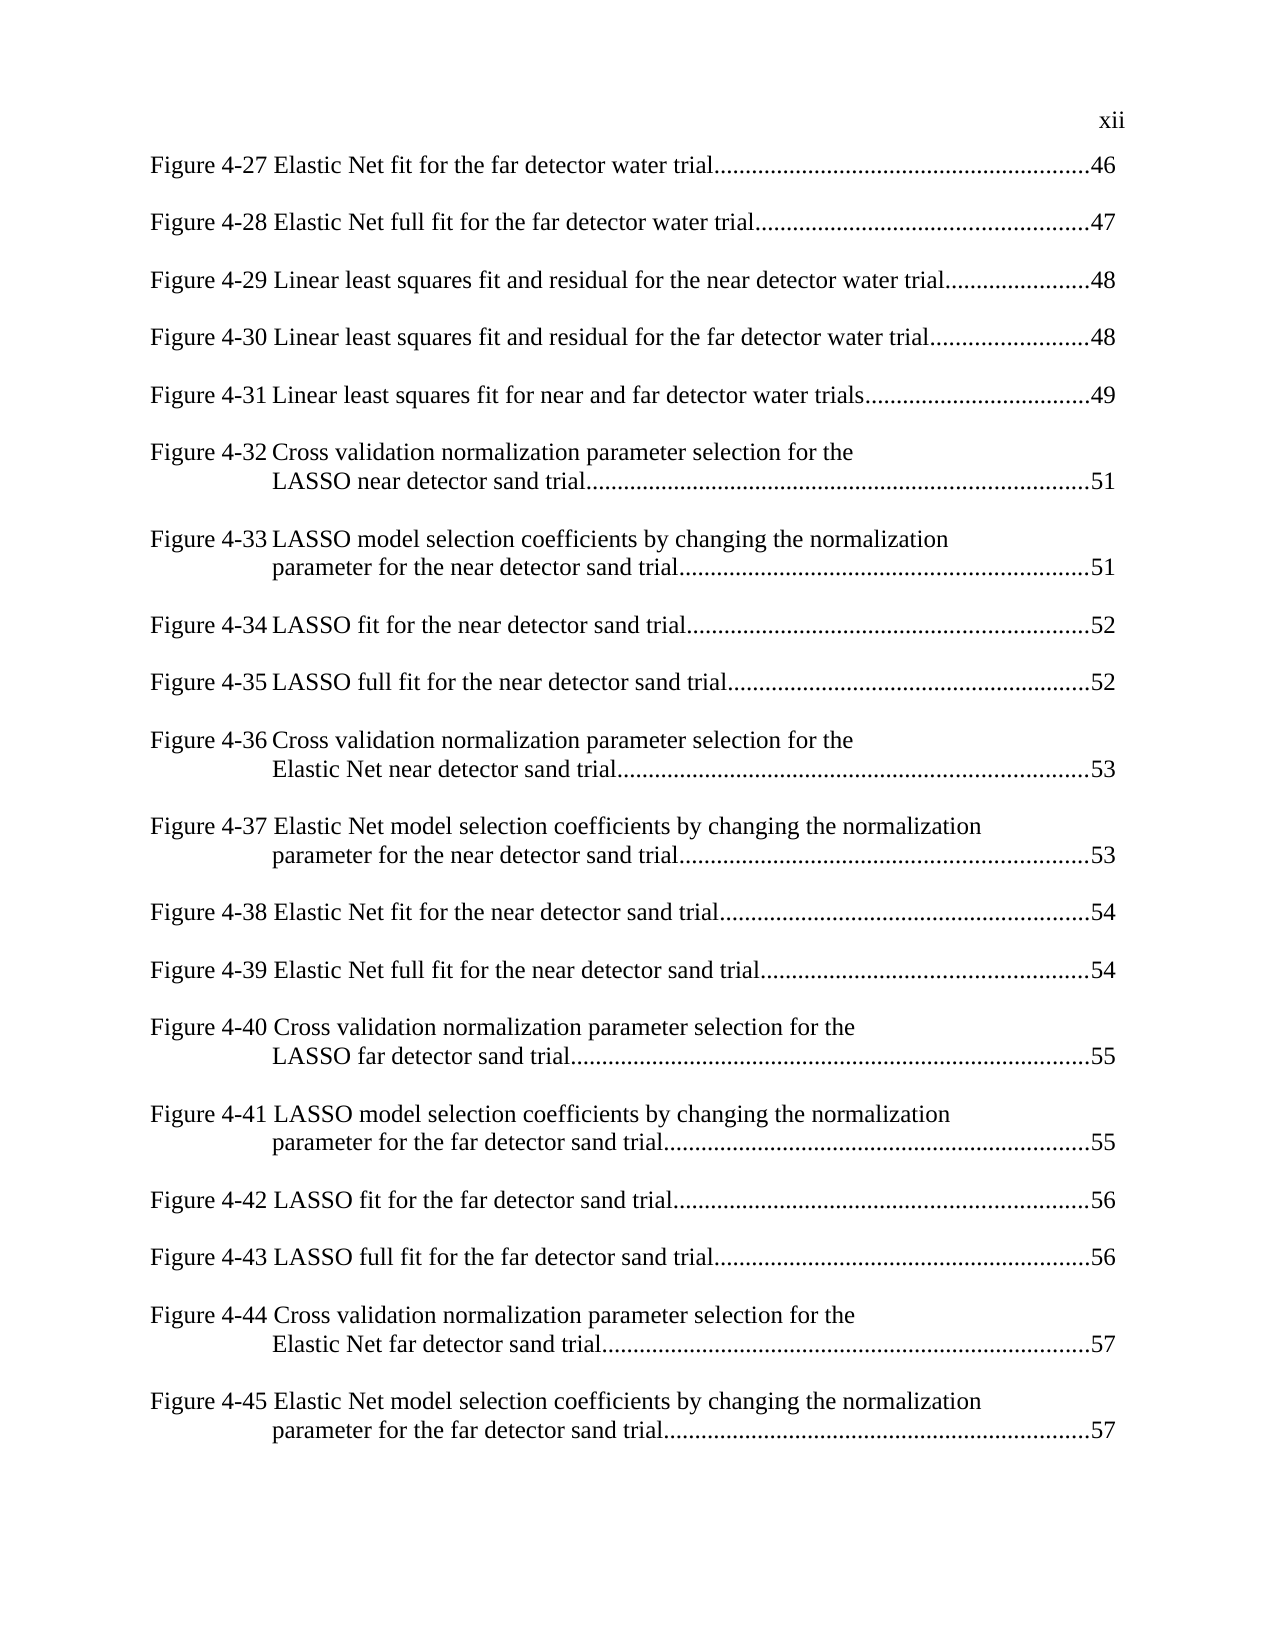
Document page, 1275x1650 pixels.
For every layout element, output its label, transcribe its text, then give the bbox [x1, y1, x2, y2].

text Elastic Net near detector sand trial 53 [150, 754, 1125, 782]
text Figure 4-37 Elastic Net model selection coefficients by changing the normalization [150, 811, 1125, 840]
text Figure 4-27 Elastic Net fit for the far detector water trial 46 [150, 150, 1125, 179]
text parameter for the far detector sand trial 57 [150, 1415, 1125, 1444]
text parameter for the near detector sand trial 51 [150, 552, 1125, 581]
text Figure 4-30 Linear least squares fit and residual for the far detector water trial 48 [150, 322, 1125, 351]
text Figure 4-43 LASSO full fit for the far detector sand trial 56 [150, 1242, 1125, 1271]
text Figure 4-38 Elastic Net fit for the near detector sand trial 54 [150, 897, 1125, 926]
text Figure 4-29 Linear least squares fit and residual for the near detector water trial 48 [150, 265, 1125, 294]
text LASSO near detector sand trial 51 [150, 466, 1125, 495]
text parameter for the near detector sand trial 53 [150, 840, 1125, 869]
text Figure 4-41 LASSO model selection coefficients by changing the normalization [150, 1099, 1125, 1127]
text Figure 4-28 Elastic Net full fit for the far detector water trial 47 [150, 207, 1125, 236]
text Figure 4-44 Cross validation normalization parameter selection for the [150, 1300, 1125, 1329]
text Elastic Net far detector sand trial 57 [150, 1329, 1125, 1357]
text LASSO far detector sand trial 55 [150, 1041, 1125, 1070]
text parameter for the far detector sand trial 55 [150, 1127, 1125, 1156]
text Figure 4-42 LASSO fit for the far detector sand trial 56 [150, 1185, 1125, 1214]
text Figure 4-36 Cross validation normalization parameter selection for the [150, 725, 1125, 754]
text Figure 4-39 Elastic Net full fit for the near detector sand trial 54 [150, 955, 1125, 984]
text Figure 4-31 Linear least squares fit for near and far detector water trials 49 [150, 380, 1125, 409]
text Figure 4-32 Cross validation normalization parameter selection for the [150, 437, 1125, 466]
text Figure 4-45 Elastic Net model selection coefficients by changing the normalization [150, 1386, 1125, 1415]
text Figure 4-33 LASSO model selection coefficients by changing the normalization [150, 524, 1125, 552]
text Figure 4-35 LASSO full fit for the near detector sand trial 52 [150, 667, 1125, 696]
text Figure 4-40 Cross validation normalization parameter selection for the [150, 1012, 1125, 1041]
text Figure 4-34 LASSO fit for the near detector sand trial 52 [150, 610, 1125, 639]
